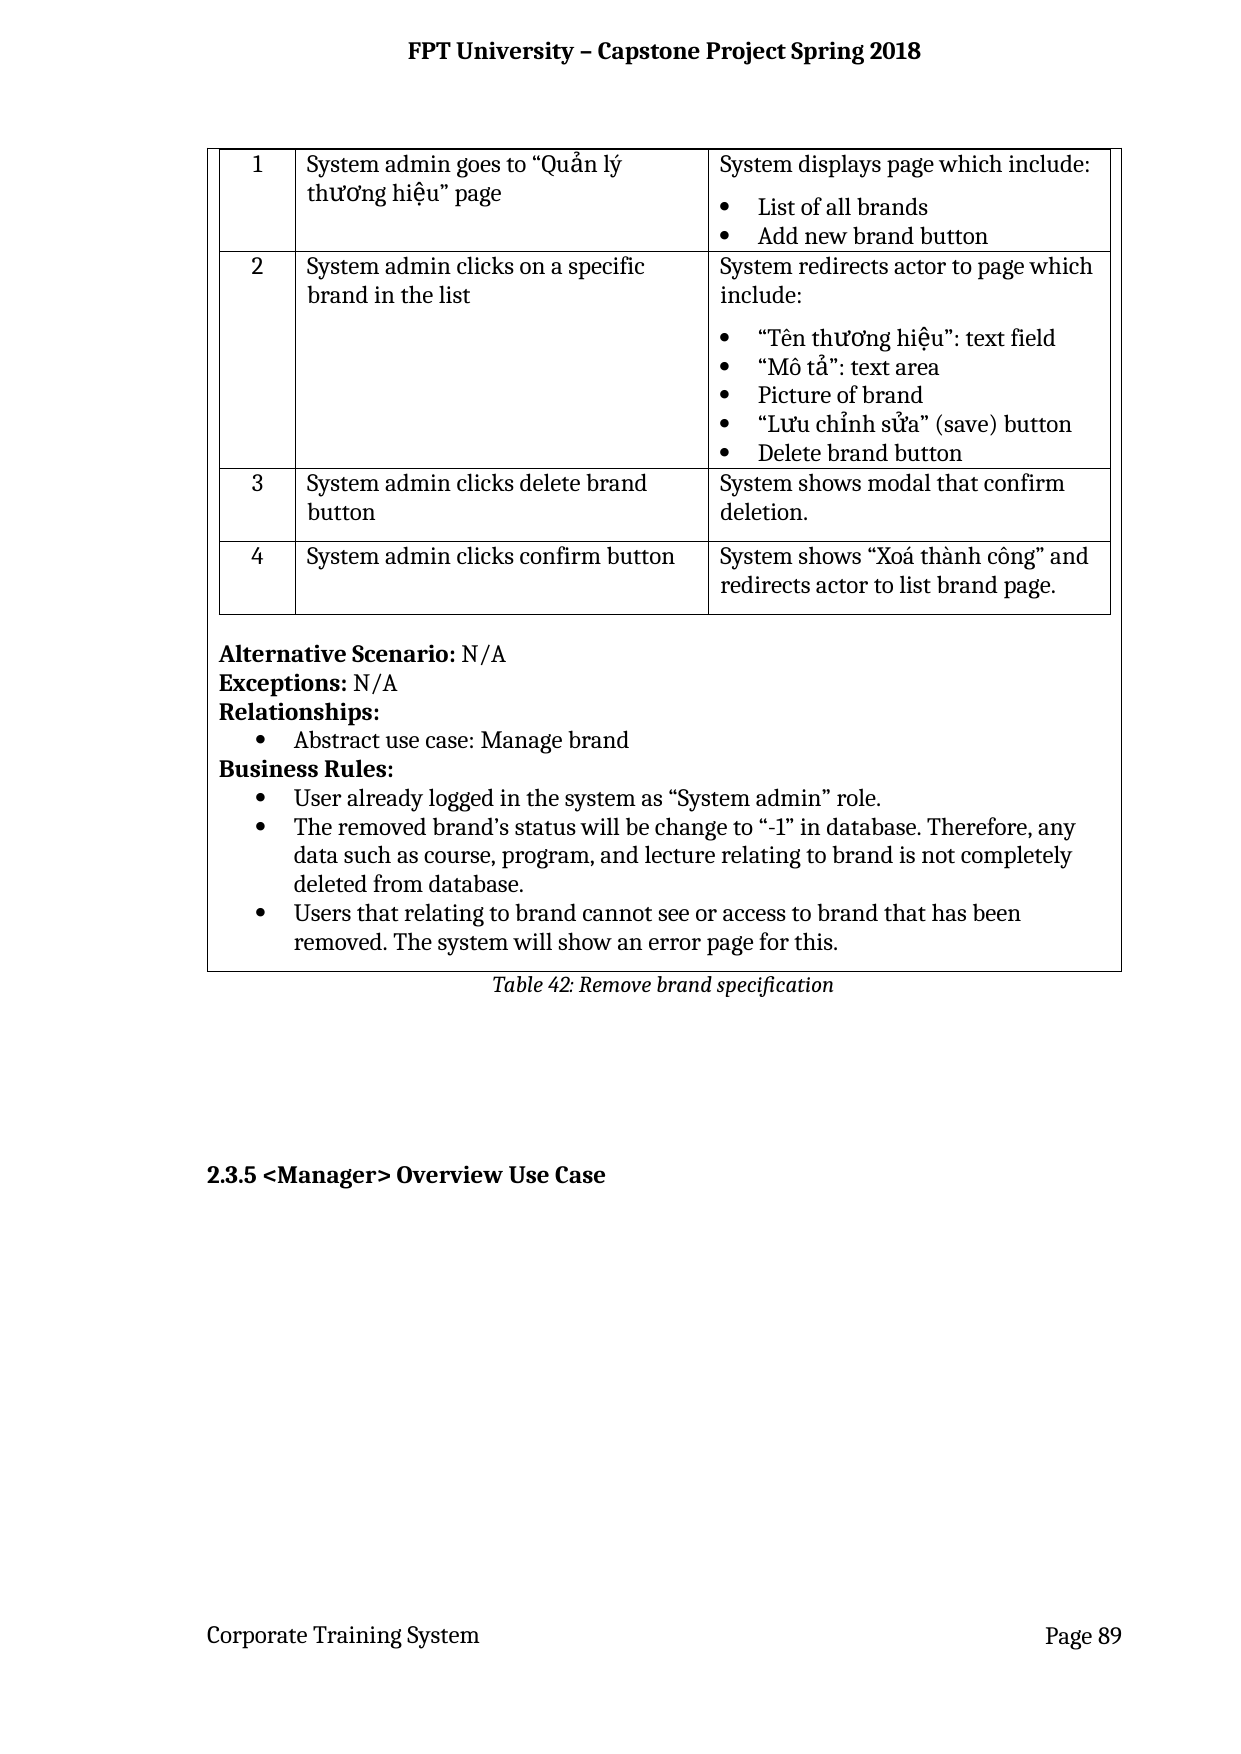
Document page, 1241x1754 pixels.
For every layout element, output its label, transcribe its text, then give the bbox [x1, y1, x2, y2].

text 2.3.5 <Manager> Overview Use Case [207, 1161, 1122, 1189]
list Table 42: Remove brand specification [207, 972, 1122, 998]
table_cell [208, 149, 1121, 971]
